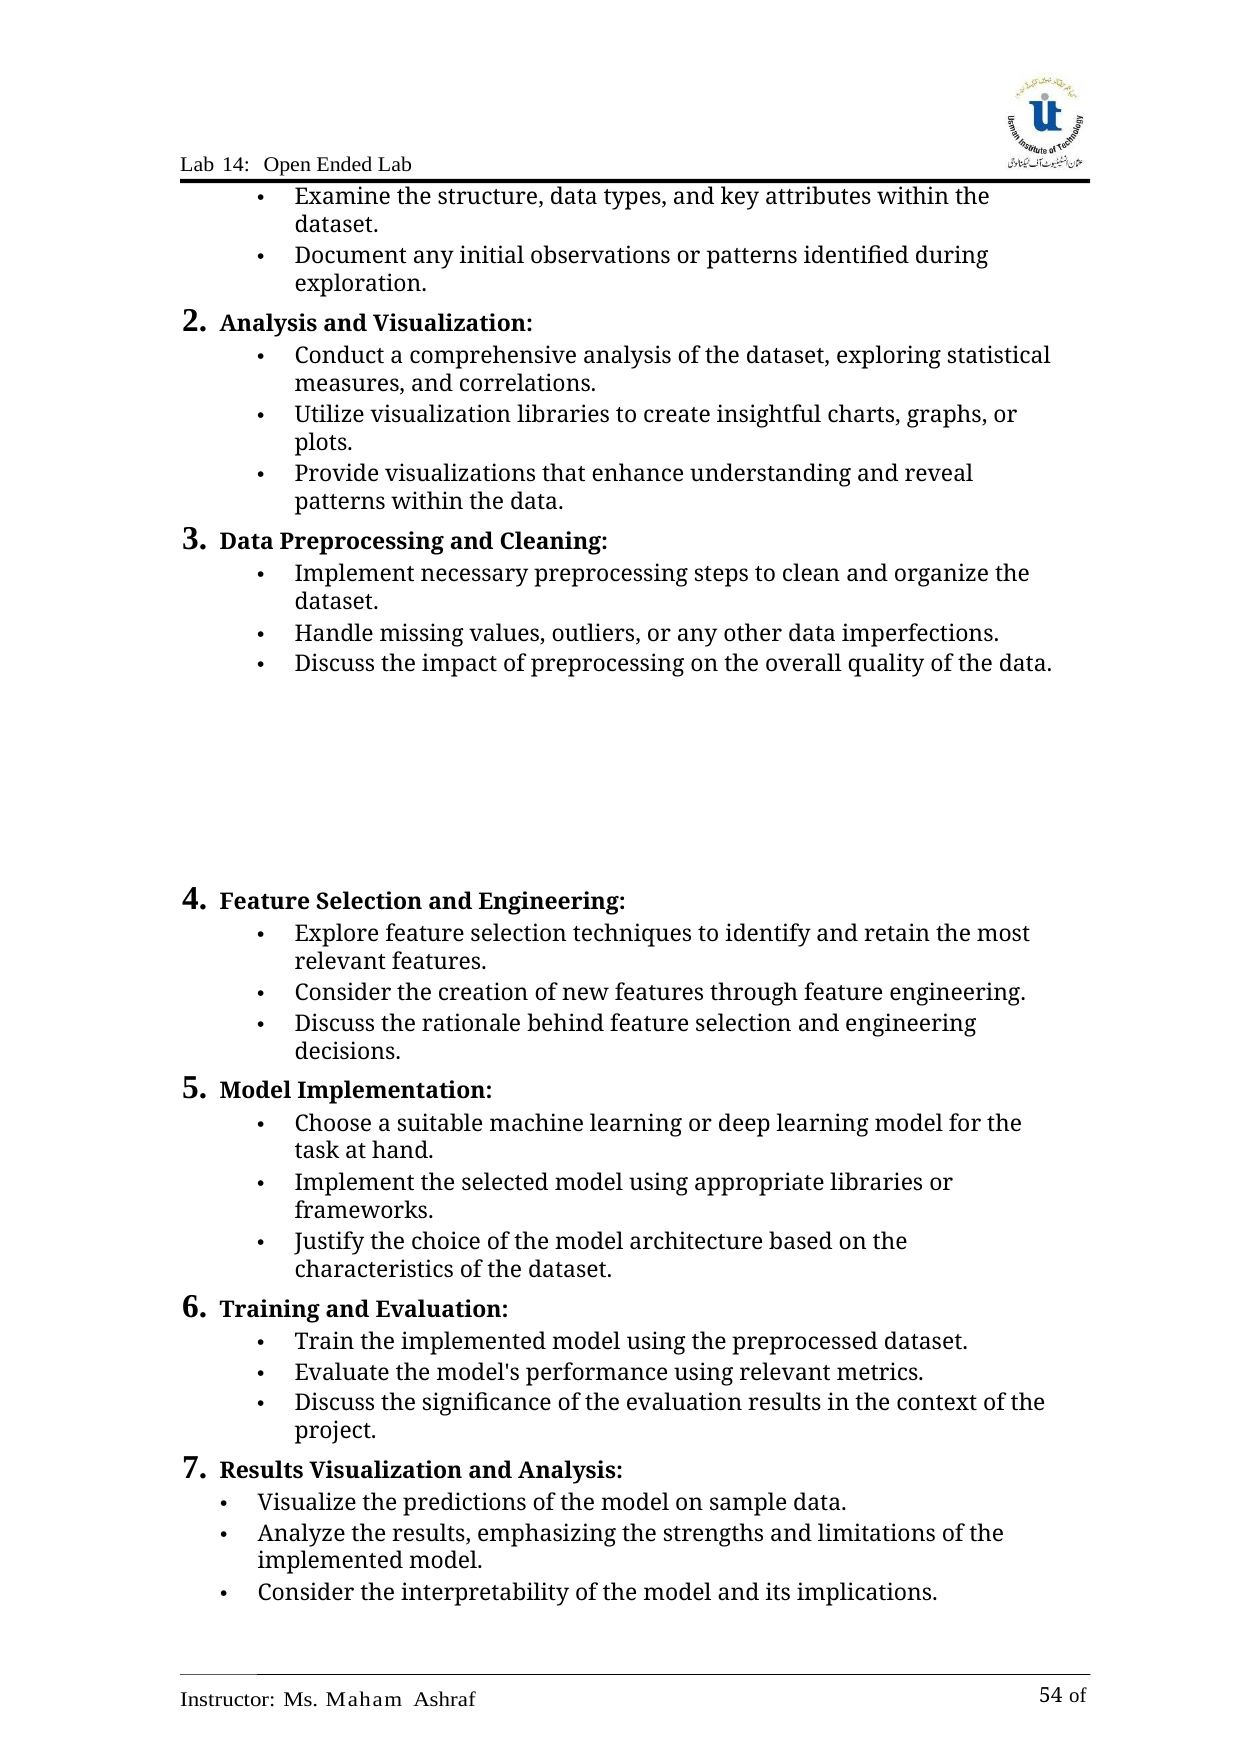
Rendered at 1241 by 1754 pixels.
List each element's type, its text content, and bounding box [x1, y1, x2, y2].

list Explore feature selection techniques to identify and retain the most relevant features. [257, 918, 1061, 976]
list Consider the creation of new features through feature engineering. [257, 978, 1061, 1007]
list Analysis and Visualization: [182, 300, 1201, 338]
list Examine the structure, data types, and key attributes within the dataset. [257, 181, 1061, 239]
list Provide visualizations that enhance understanding and reveal patterns within the data. [257, 459, 1061, 516]
list Evaluate the model's performance using relevant metrics. [257, 1357, 1061, 1386]
list Utilize visualization libraries to create insightful charts, graphs, or plots. [257, 400, 1061, 457]
list Analyze the results, emphasizing the strengths and limitations of the implemented model. [220, 1518, 1061, 1576]
list Results Visualization and Analysis: [182, 1447, 1201, 1485]
list Discuss the significance of the evaluation results in the context of the project. [257, 1388, 1061, 1445]
picture [1004, 73, 1085, 170]
list Discuss the impact of preprocessing on the overall quality of the data. [257, 649, 1061, 677]
list Train the implemented model using the preprocessed dataset. [257, 1327, 1061, 1355]
list Data Preprocessing and Cleaning: [182, 518, 1201, 557]
list Handle missing values, outliers, or any other data imperfections. [257, 618, 1061, 647]
list Choose a suitable machine learning or deep learning model for the task at hand. [257, 1108, 1061, 1166]
list Visualize the predictions of the model on sample data. [220, 1488, 1061, 1516]
list Implement the selected model using appropriate libraries or frameworks. [257, 1167, 1061, 1225]
list Feature Selection and Engineering: [182, 878, 1201, 916]
list Justify the choice of the model architecture based on the characteristics of the dataset. [257, 1227, 1061, 1284]
list Discuss the rationale behind feature selection and engineering decisions. [257, 1008, 1061, 1066]
list Training and Evaluation: [182, 1286, 1201, 1324]
list Consider the interpretability of the model and its implications. [220, 1577, 1061, 1606]
list Model Implementation: [182, 1068, 1201, 1106]
list Implement necessary preprocessing steps to clean and organize the dataset. [257, 559, 1061, 616]
list Document any initial observations or patterns identified during exploration. [257, 241, 1061, 298]
list Conduct a comprehensive analysis of the dataset, exploring statistical measures, and correlations. [257, 340, 1061, 398]
